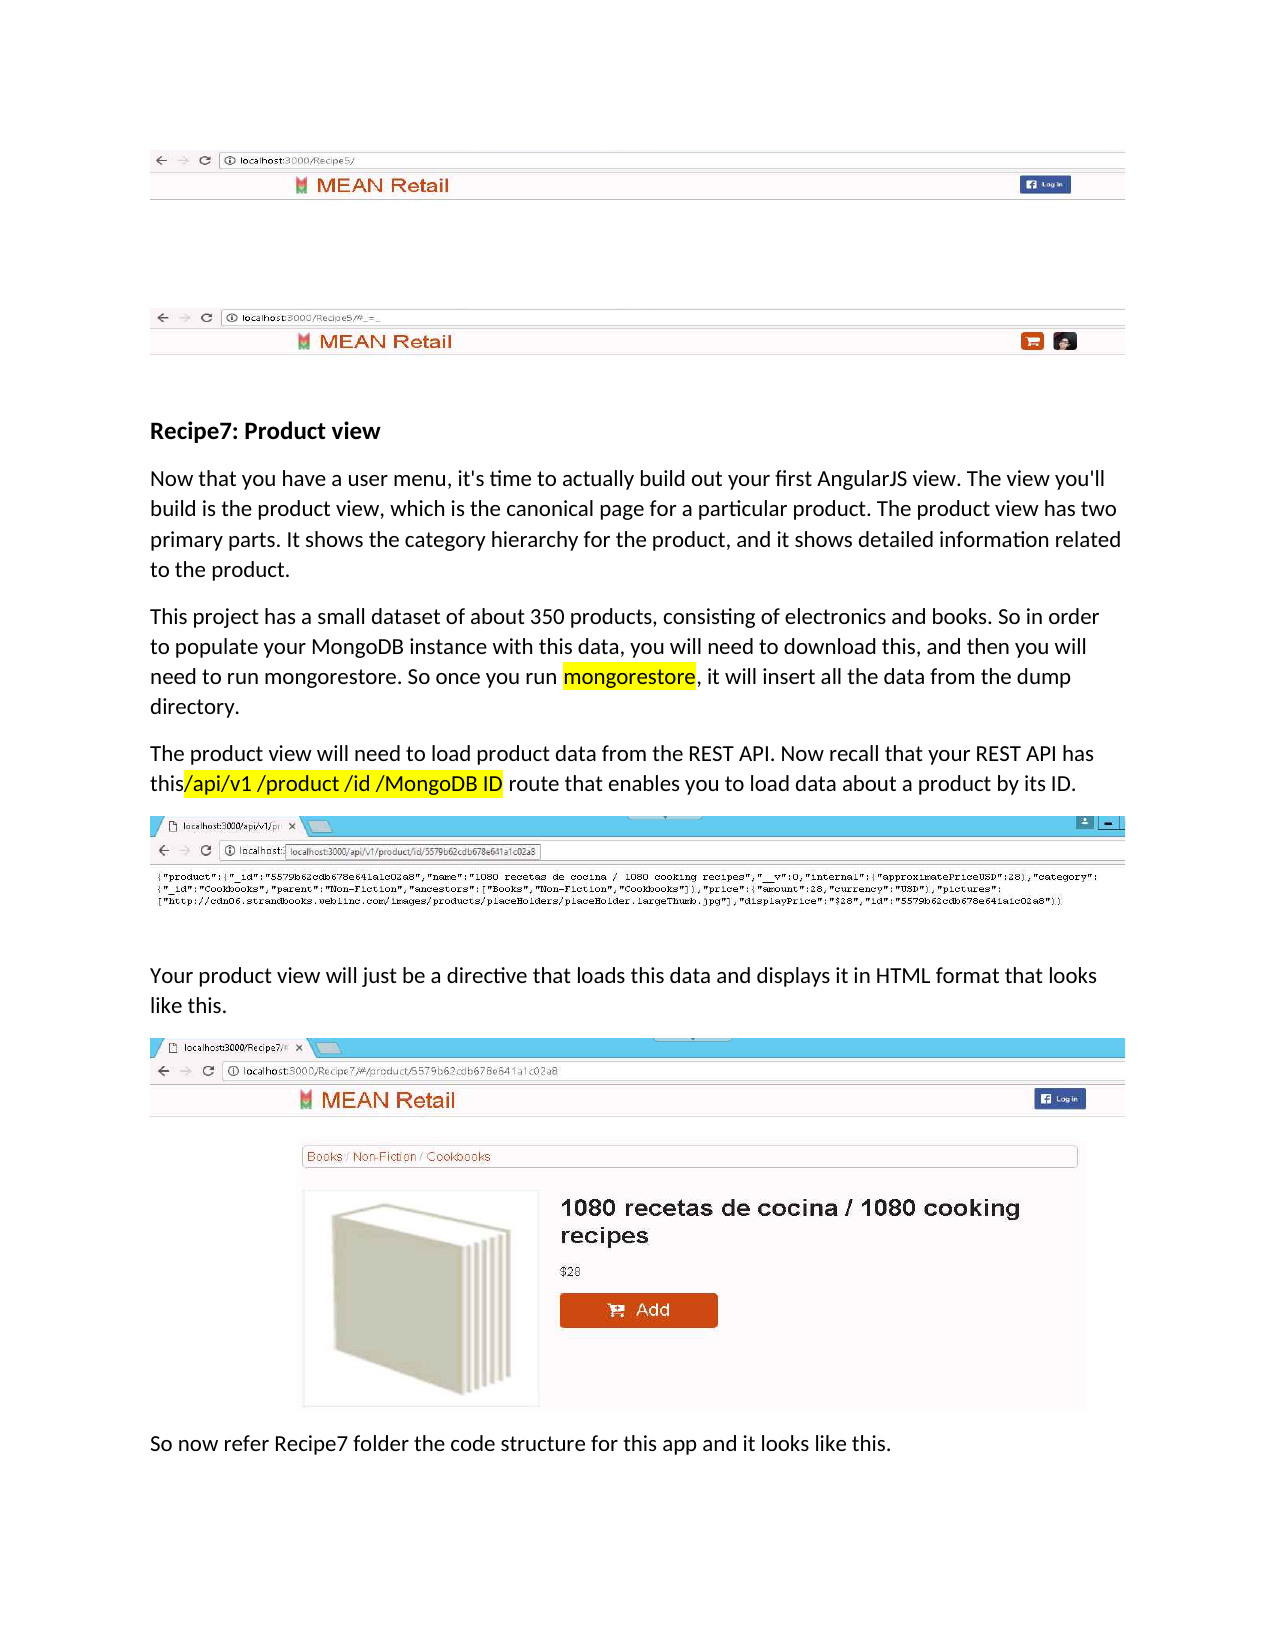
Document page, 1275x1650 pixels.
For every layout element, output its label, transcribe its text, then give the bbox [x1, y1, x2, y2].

picture [150, 150, 1125, 243]
text This project has a small dataset of about 350 products, consisting of electronics and books. So in order to populate your MongoDB instance with this data, you will need to download this, and then you will need to run mongorestore. So once you run mongorestore, it will insert all the data from the dump directory. [150, 602, 1125, 721]
picture [150, 816, 1125, 943]
text The product view will need to load product data from the REST API. Now recall that your REST API has this/api/v1 /product /id /MongoDB ID route that enables you to load data about a product by its ID. [150, 739, 1125, 798]
text So now refer Recipe7 folder the code structure for this app and it looks like this. [150, 1429, 1125, 1457]
picture [150, 1038, 1125, 1411]
text Your product view will just be a directive that loads this data and displays it in HTML format that looks like this. [150, 961, 1125, 1019]
picture [150, 308, 1125, 396]
text Recipe7: Product view [150, 415, 1125, 445]
text Now that you have a user menu, it's time to actually build out your first AngularJS view. The view you'll build is the product view, which is the canonical page for a particular product. The product view has two primary parts. It shows the category hierarchy for the product, and it shows detailed information related to the product. [150, 464, 1125, 583]
